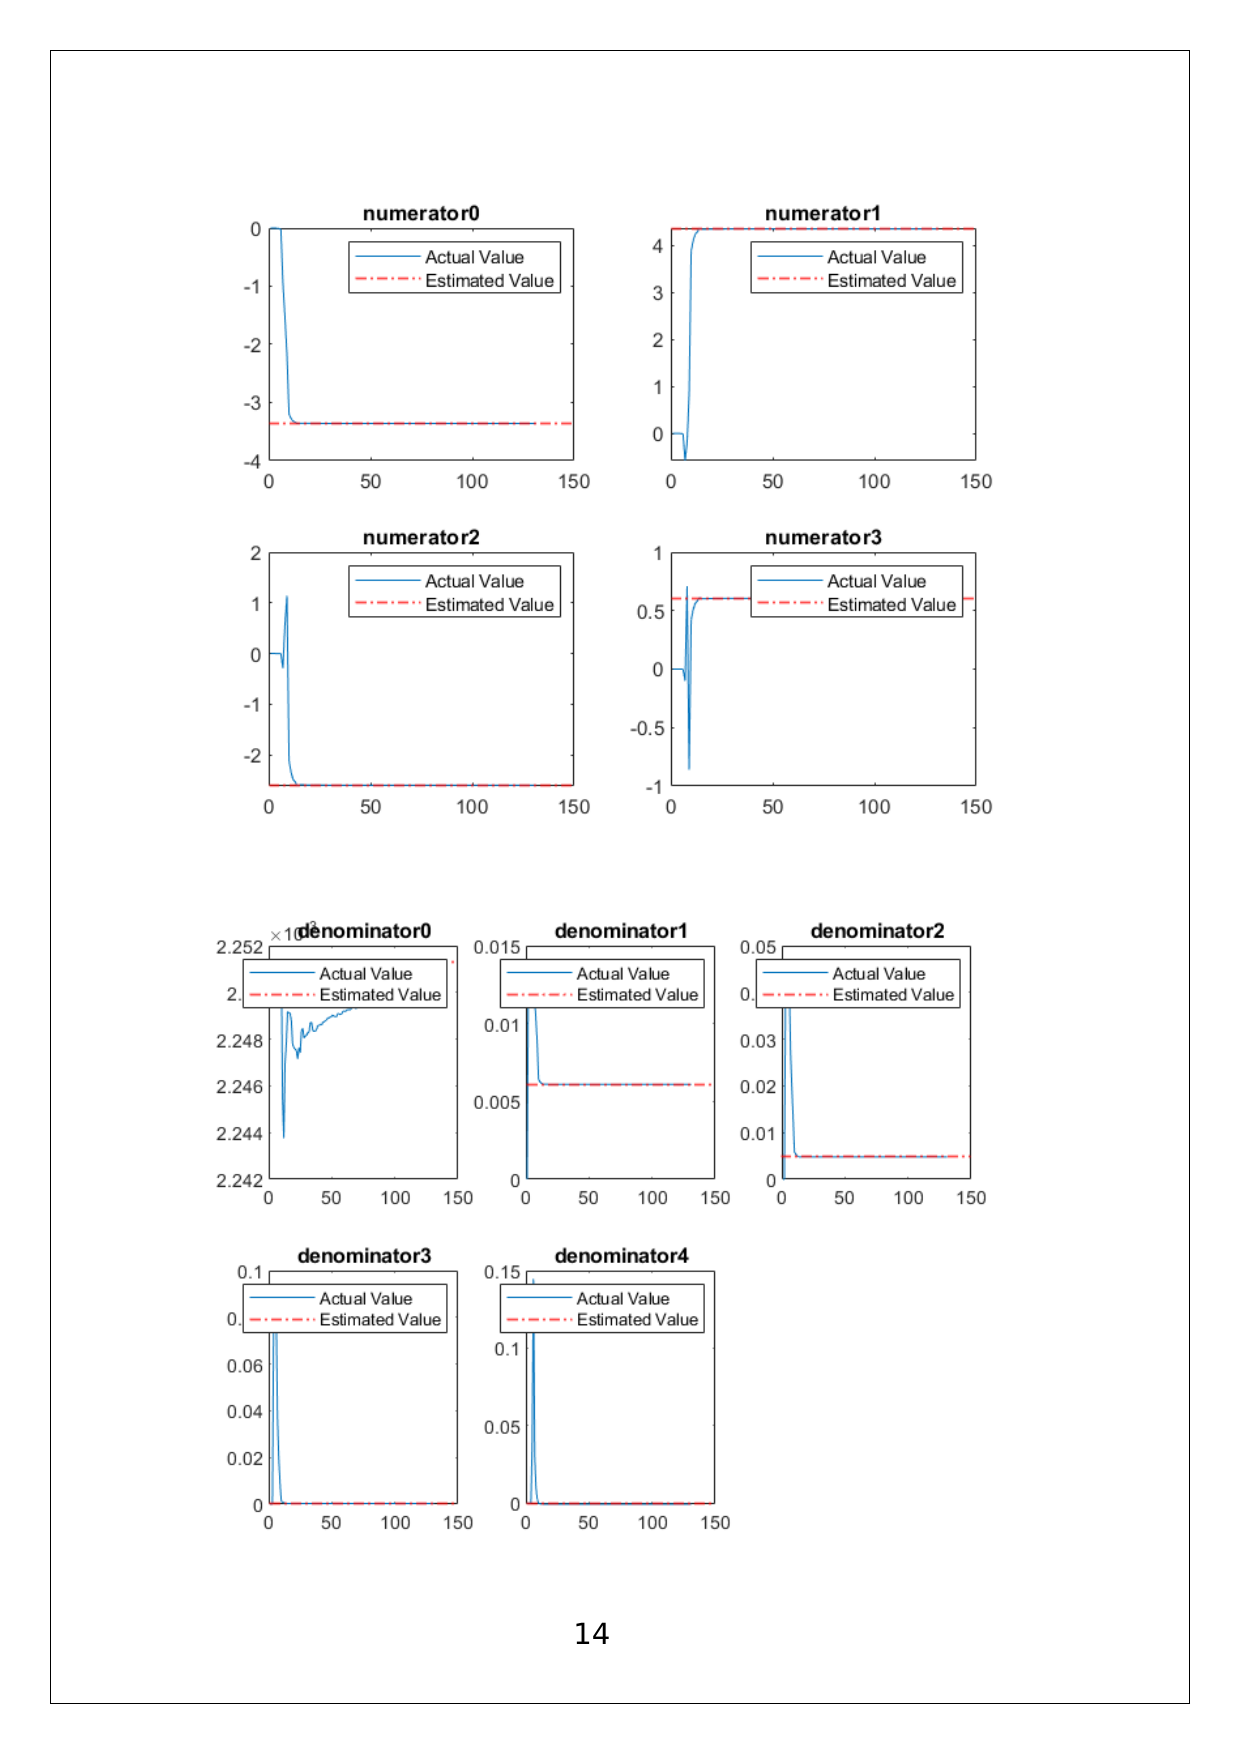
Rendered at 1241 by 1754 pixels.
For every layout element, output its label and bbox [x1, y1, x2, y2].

picture [150, 177, 1063, 862]
picture [150, 895, 1063, 1580]
